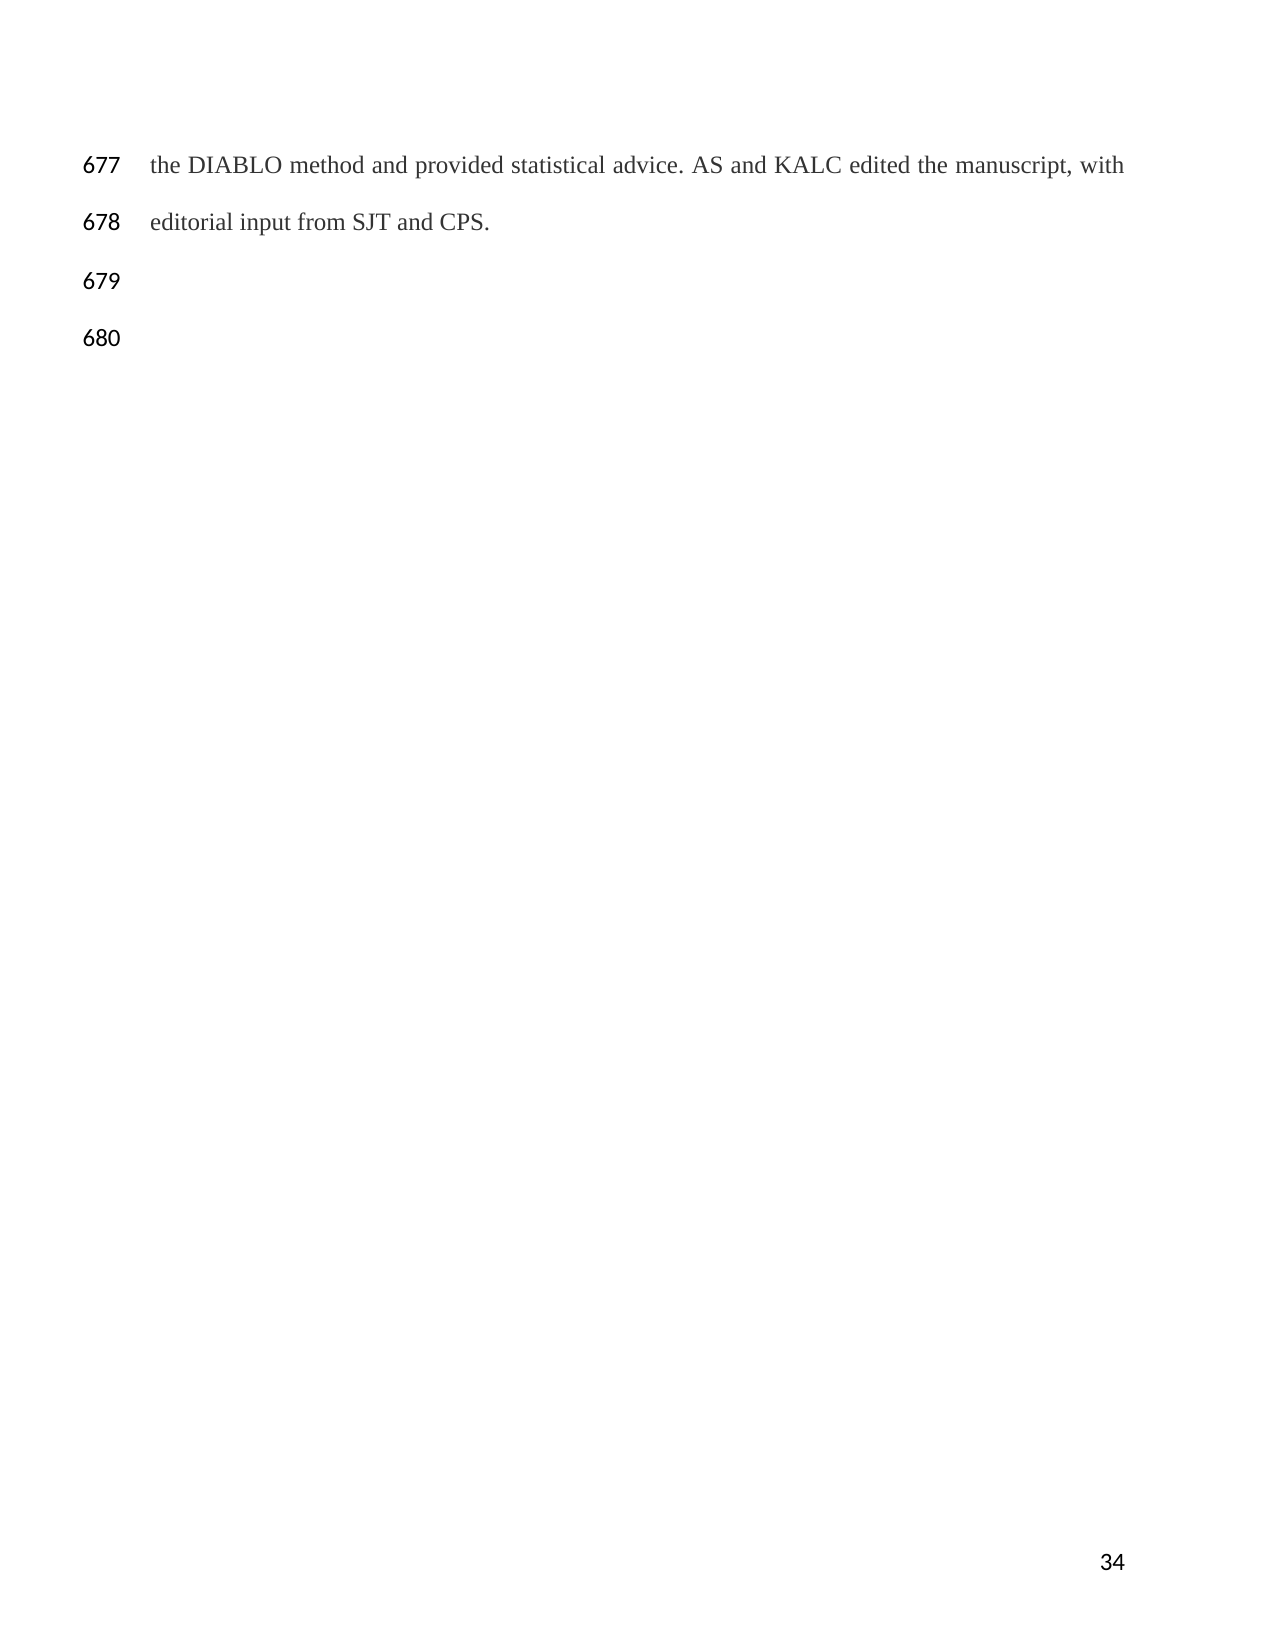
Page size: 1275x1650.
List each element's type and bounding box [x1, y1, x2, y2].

list [112, 150, 1125, 236]
